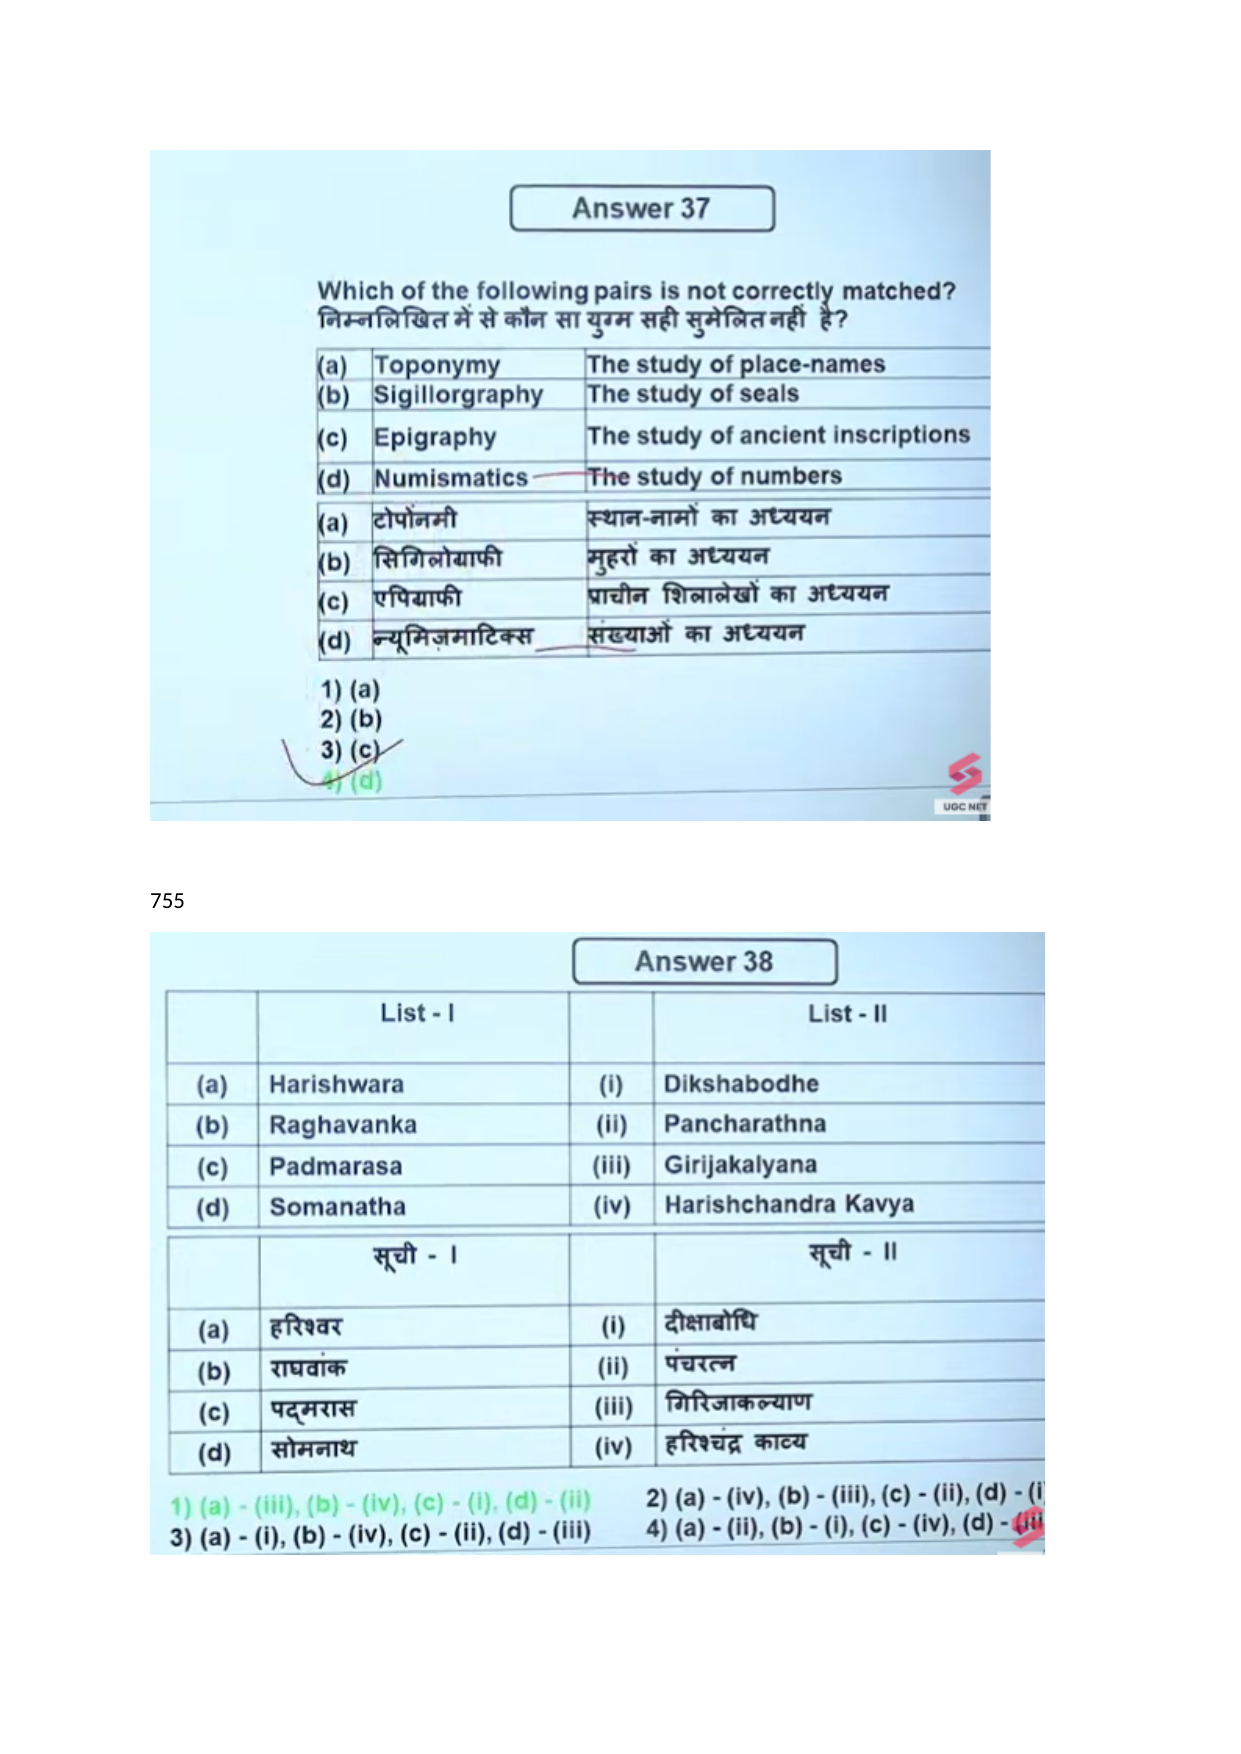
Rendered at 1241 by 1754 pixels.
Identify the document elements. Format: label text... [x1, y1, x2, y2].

text 755 [150, 886, 1090, 914]
picture [150, 932, 1046, 1555]
picture [150, 150, 991, 821]
